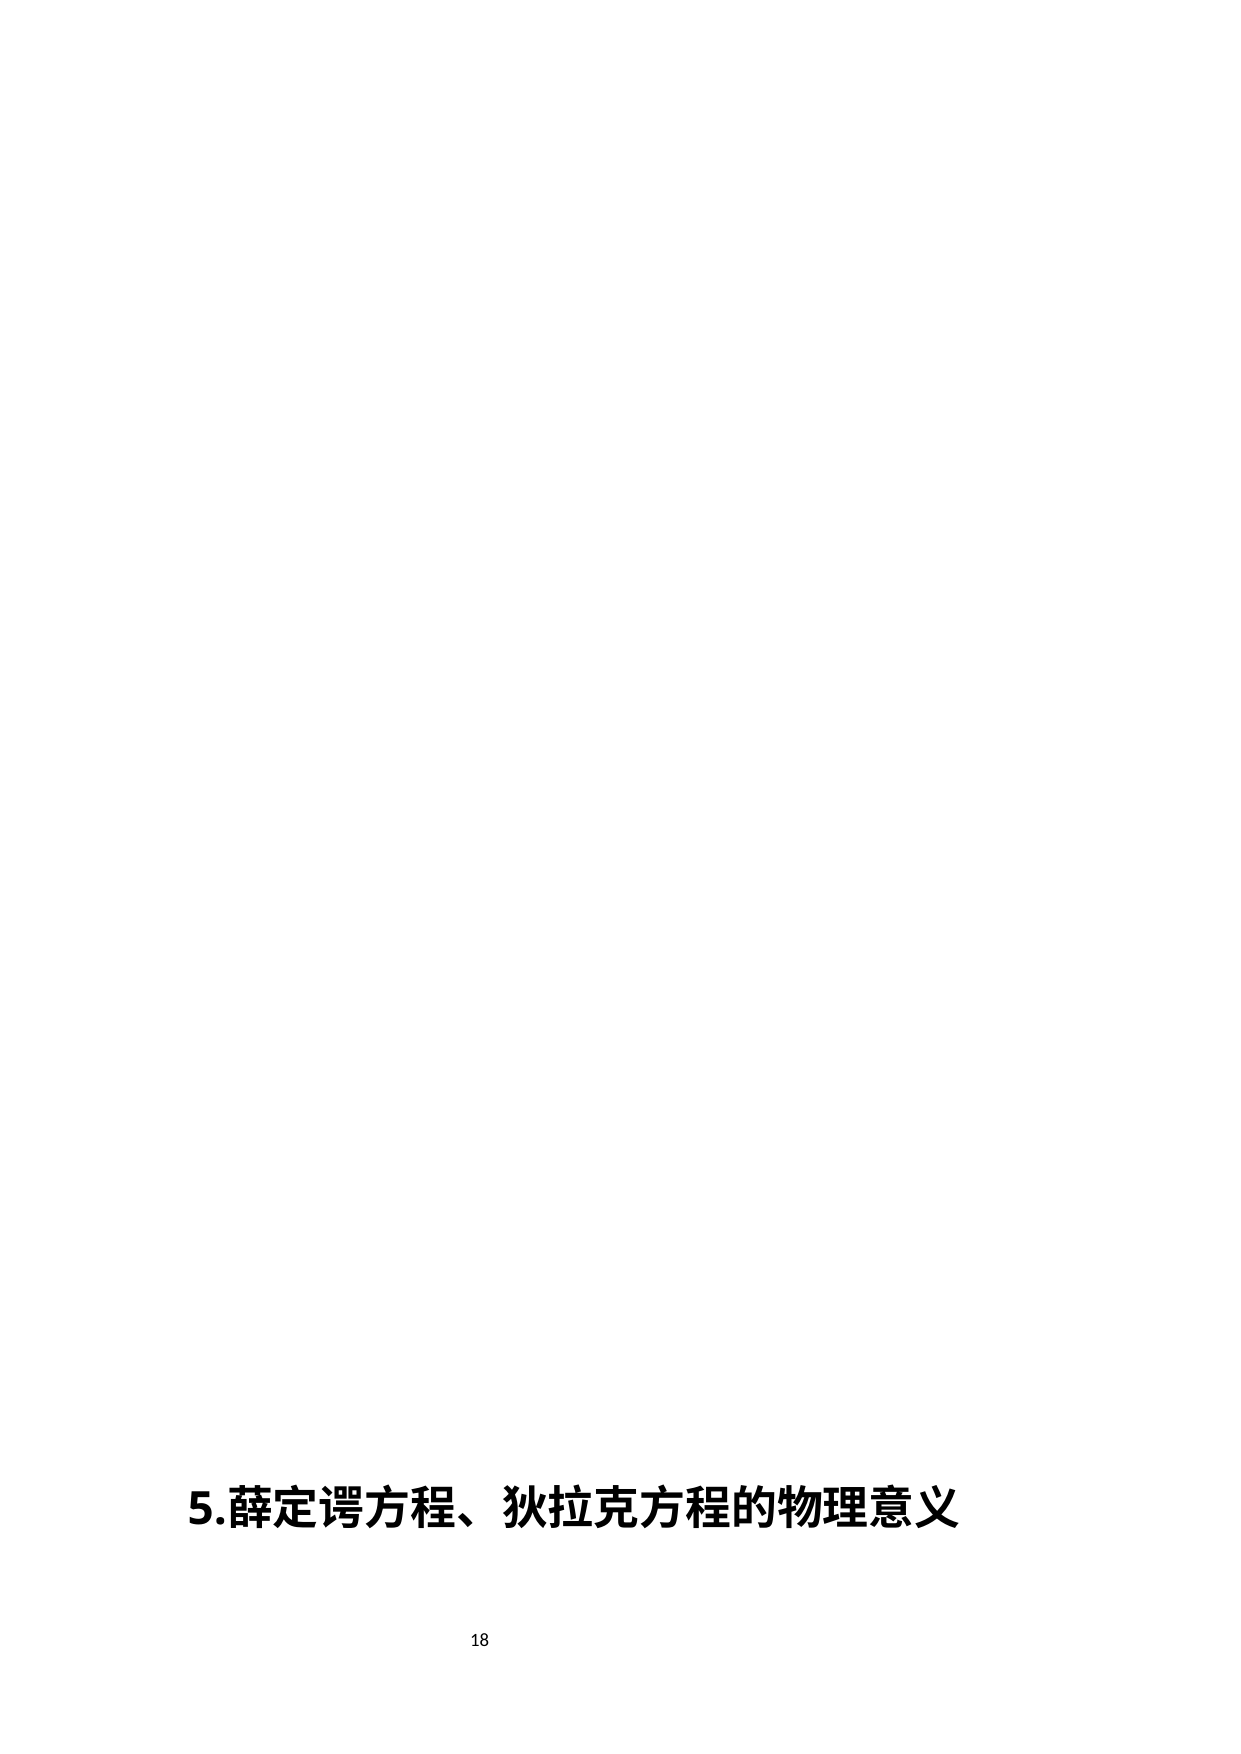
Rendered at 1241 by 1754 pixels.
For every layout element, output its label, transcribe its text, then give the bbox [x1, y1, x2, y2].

list 5.薛定谔方程、狄拉克方程的物理意义 [187, 1456, 1053, 1553]
